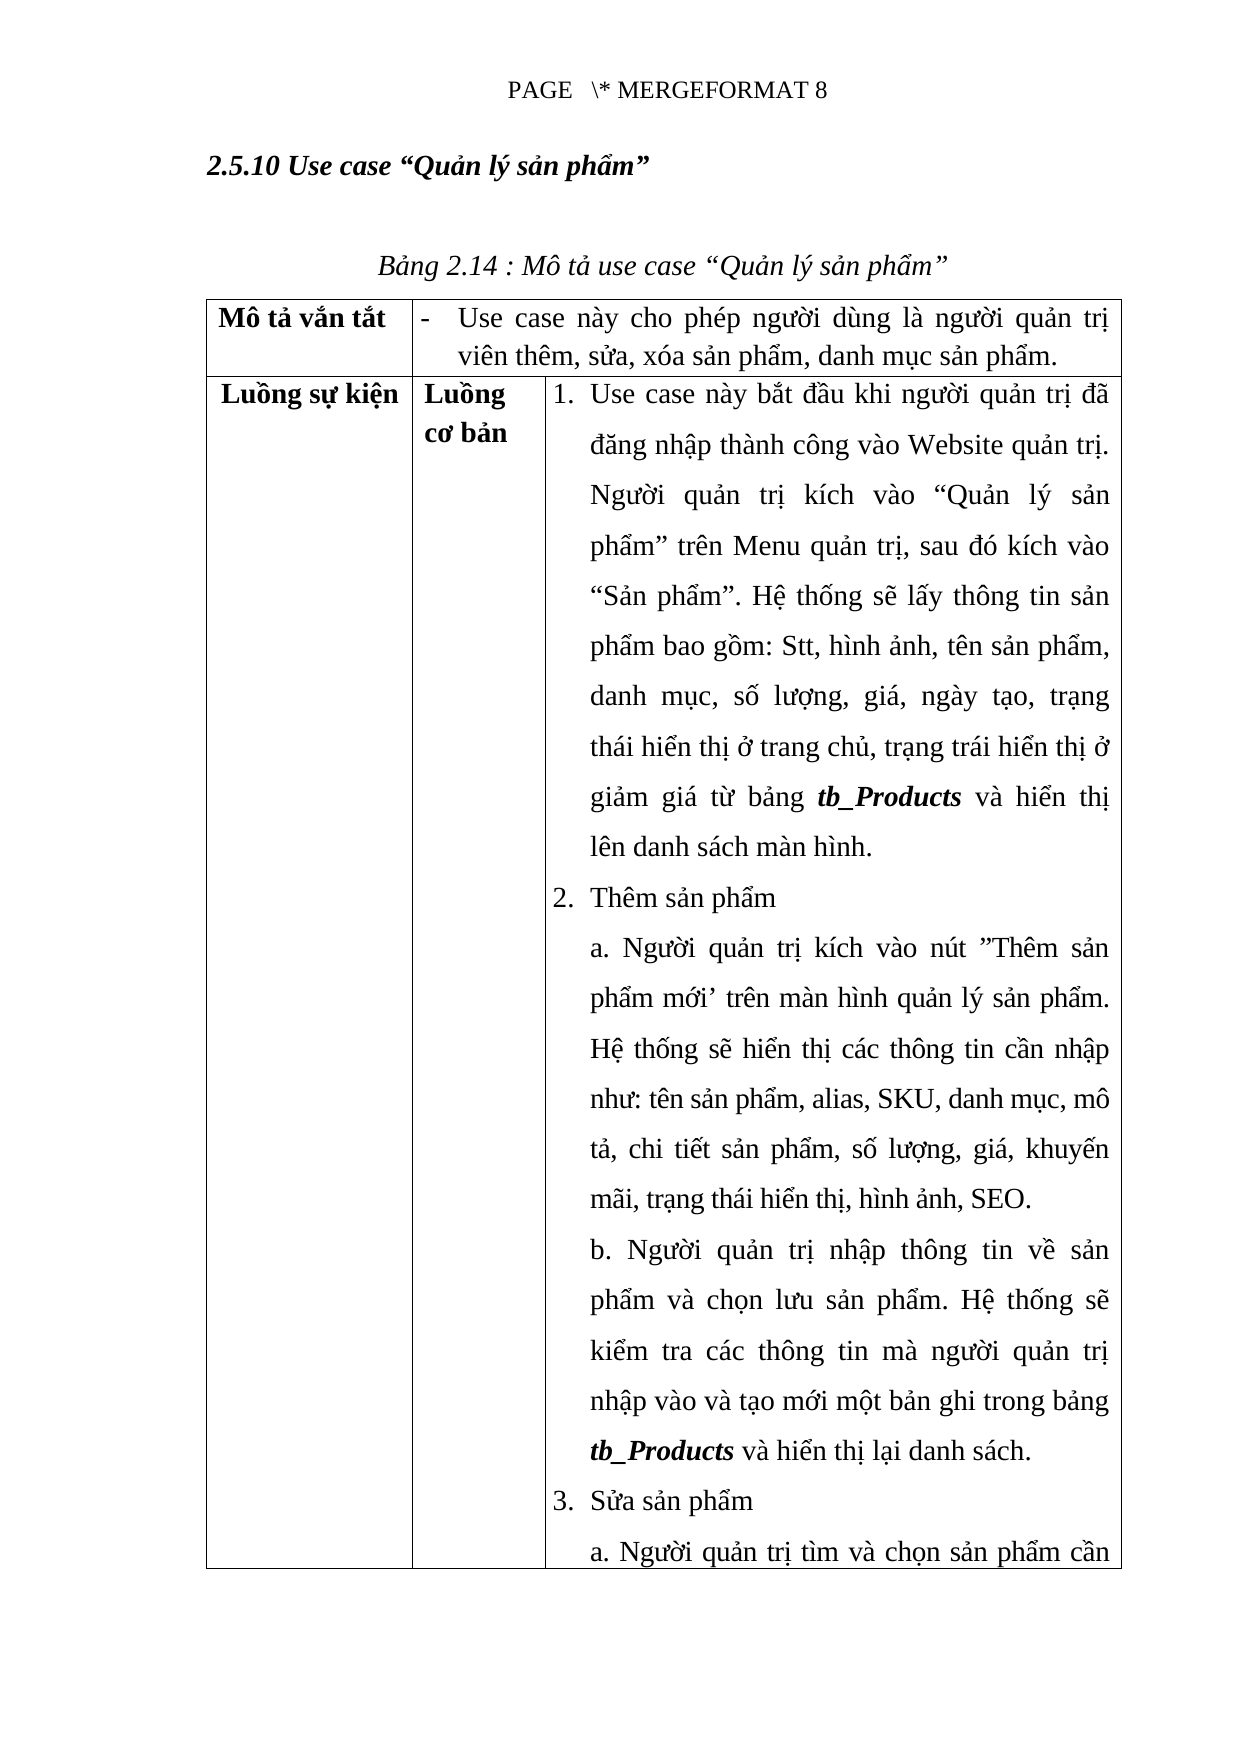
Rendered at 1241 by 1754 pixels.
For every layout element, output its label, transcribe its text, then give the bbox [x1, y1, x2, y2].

table_header Use case này cho phép người dùng là người quản trị viên thêm, sửa, xóa sản phẩm, danh mục sản phẩm. [413, 300, 1121, 376]
table_cell Luồng cơ bản [413, 377, 545, 1567]
table_cell Luồng sự kiện [207, 377, 412, 1567]
text Bảng 2.14 : Mô tả use case “Quản lý sản phẩm” [207, 248, 1122, 282]
subtitle 2.5.10 Use case “Quản lý sản phẩm” [207, 148, 1122, 181]
table_header Mô tả vắn tắt [207, 300, 412, 376]
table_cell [546, 377, 1121, 1567]
